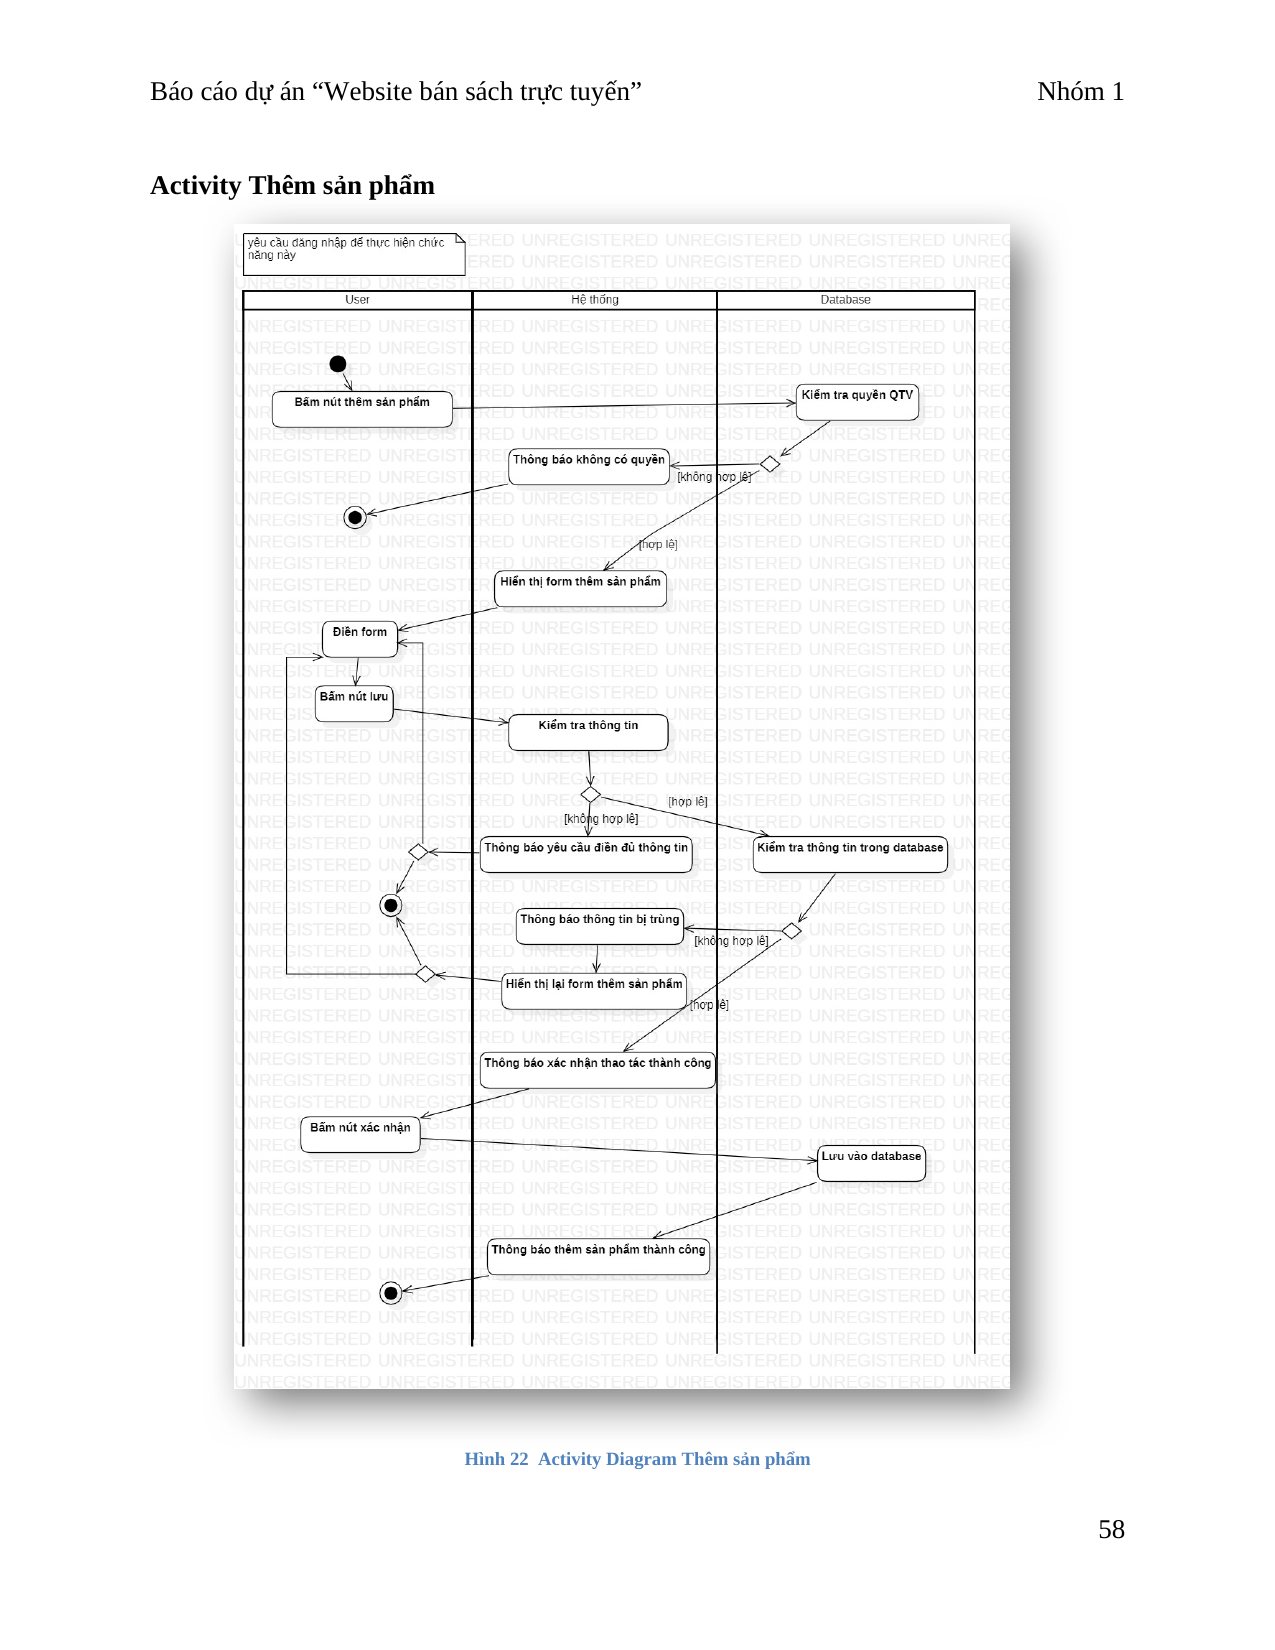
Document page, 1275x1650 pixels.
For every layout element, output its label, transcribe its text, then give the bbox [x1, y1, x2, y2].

text Activity Thêm sản phẩm [150, 169, 1125, 200]
picture [234, 224, 1010, 1389]
